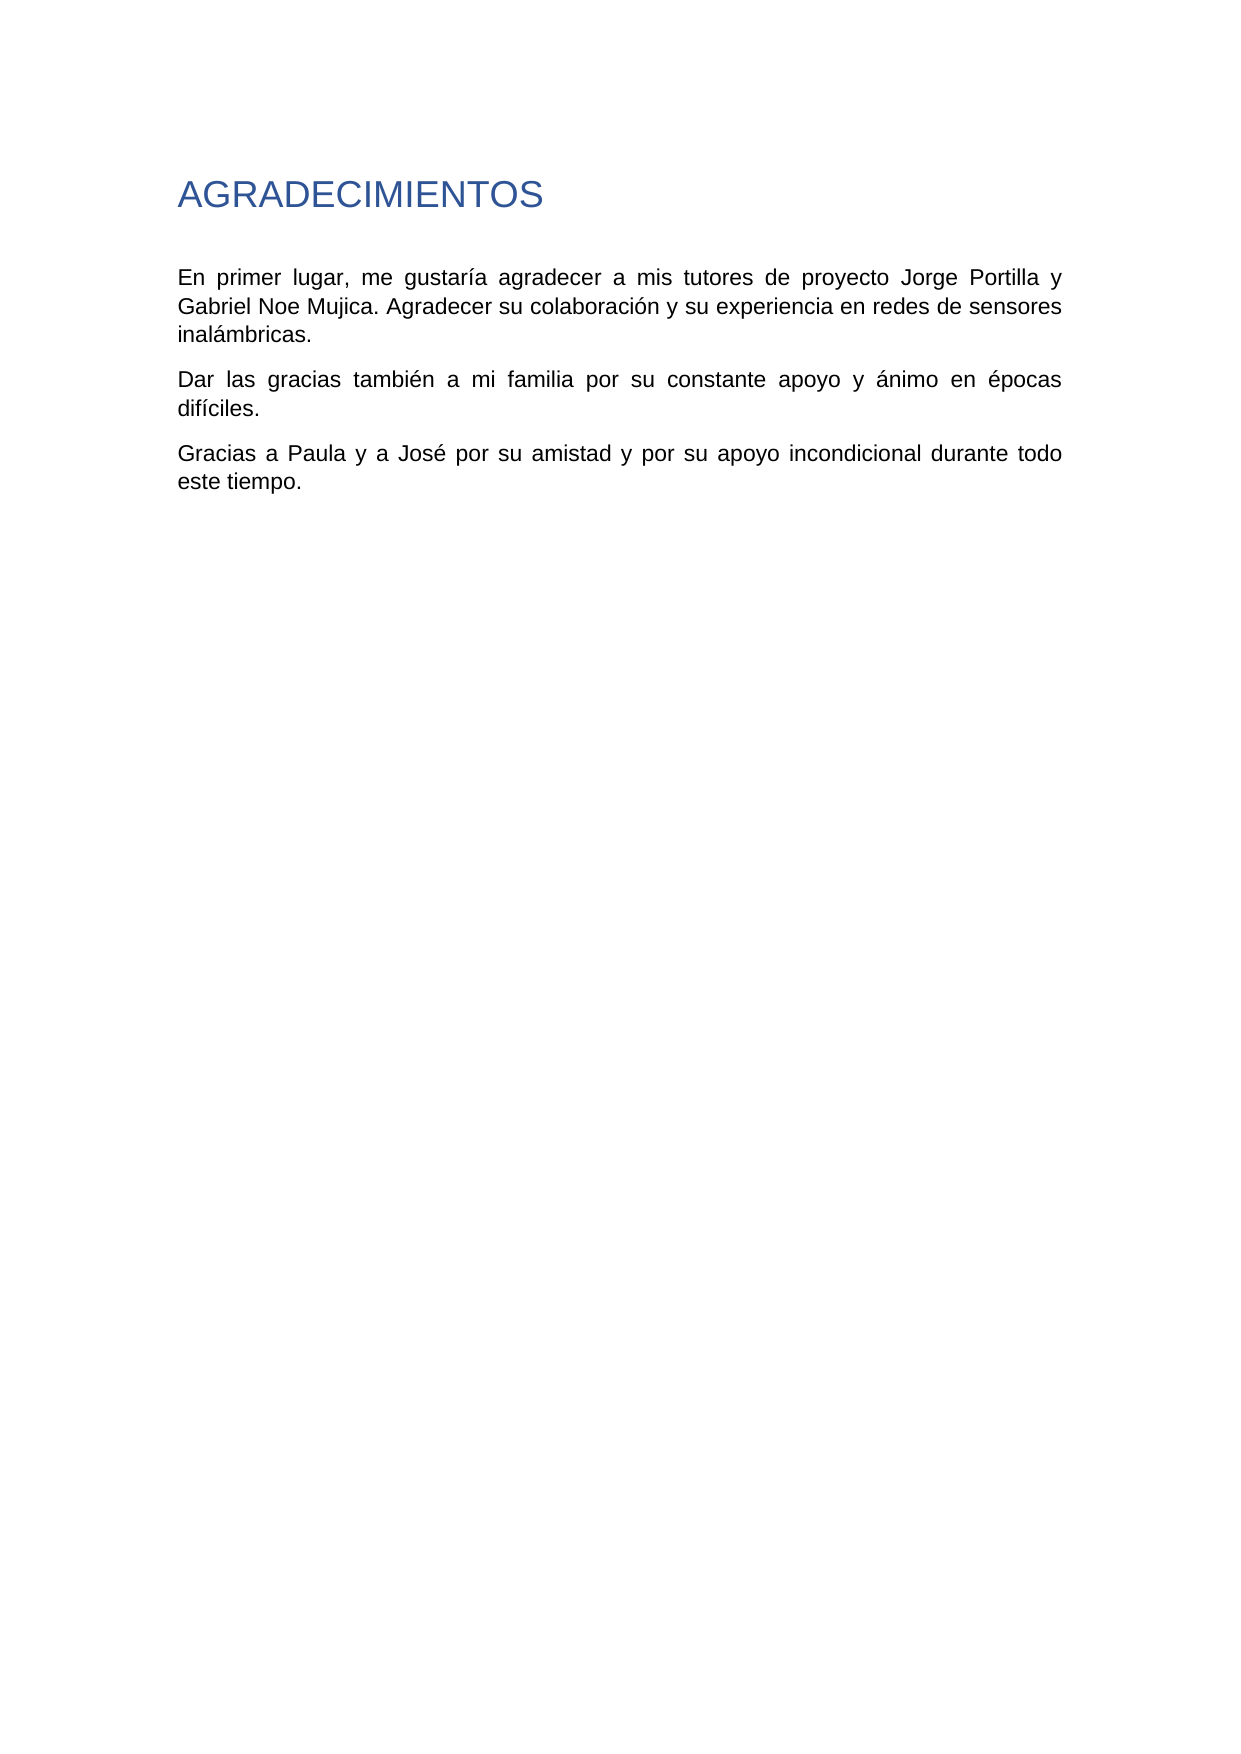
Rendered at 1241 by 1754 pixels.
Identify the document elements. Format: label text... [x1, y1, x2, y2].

text Gracias a Paula y a José por su amistad y por su apoyo incondicional durante todo este tiempo. [177, 440, 1063, 494]
text Dar las gracias también a mi familia por su constante apoyo y ánimo en épocas difíciles. [177, 366, 1063, 421]
text En gar, me gustaría agradecer a mis tutores de proyecto Jorge Portilla y Gabriel Mujica. Agradecer su colaboración y su experiencia en redes de sensores inalámbricas. [177, 264, 1063, 347]
subtitle AGRADECIMIENTOS [177, 173, 1063, 216]
